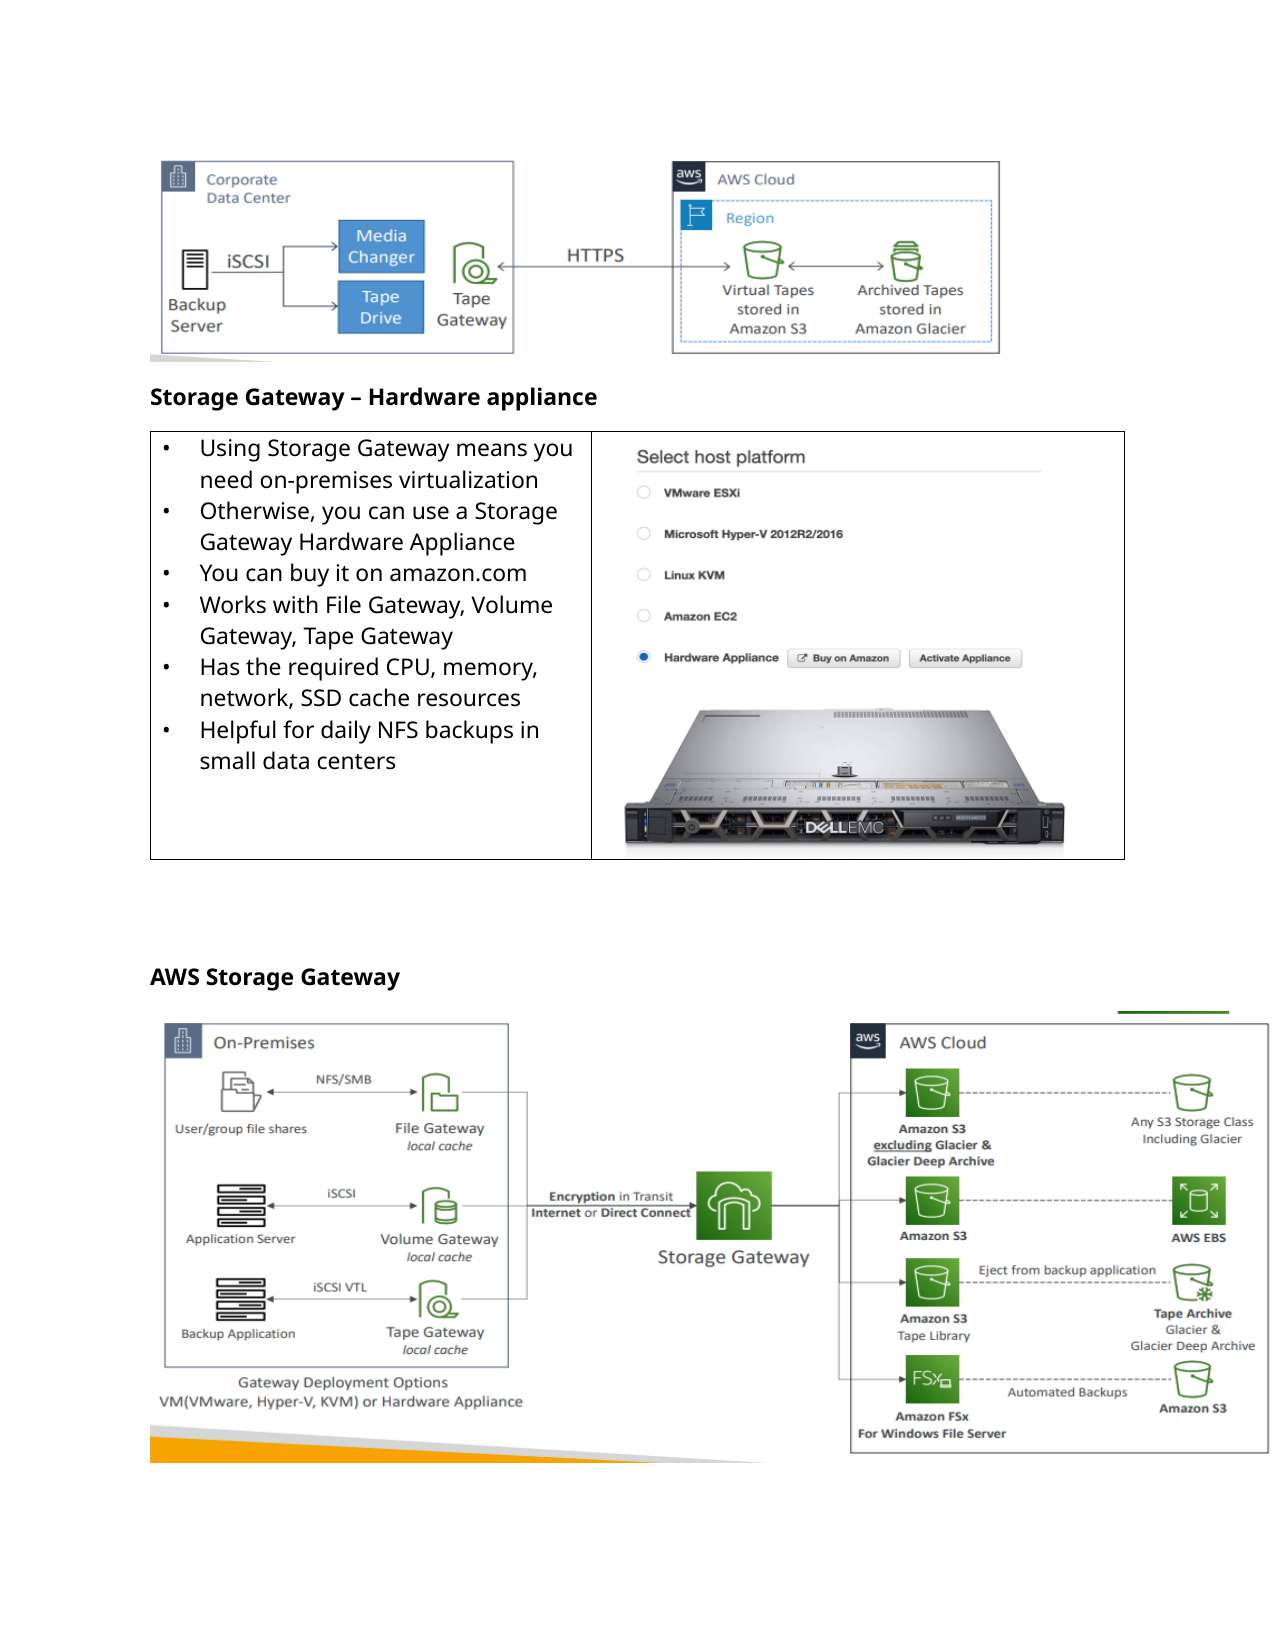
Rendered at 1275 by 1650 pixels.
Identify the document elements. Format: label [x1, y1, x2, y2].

picture [150, 1011, 1275, 1463]
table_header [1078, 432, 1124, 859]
picture [602, 432, 1078, 859]
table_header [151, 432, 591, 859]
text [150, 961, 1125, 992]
picture [150, 150, 1008, 362]
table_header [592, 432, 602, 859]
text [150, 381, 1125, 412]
